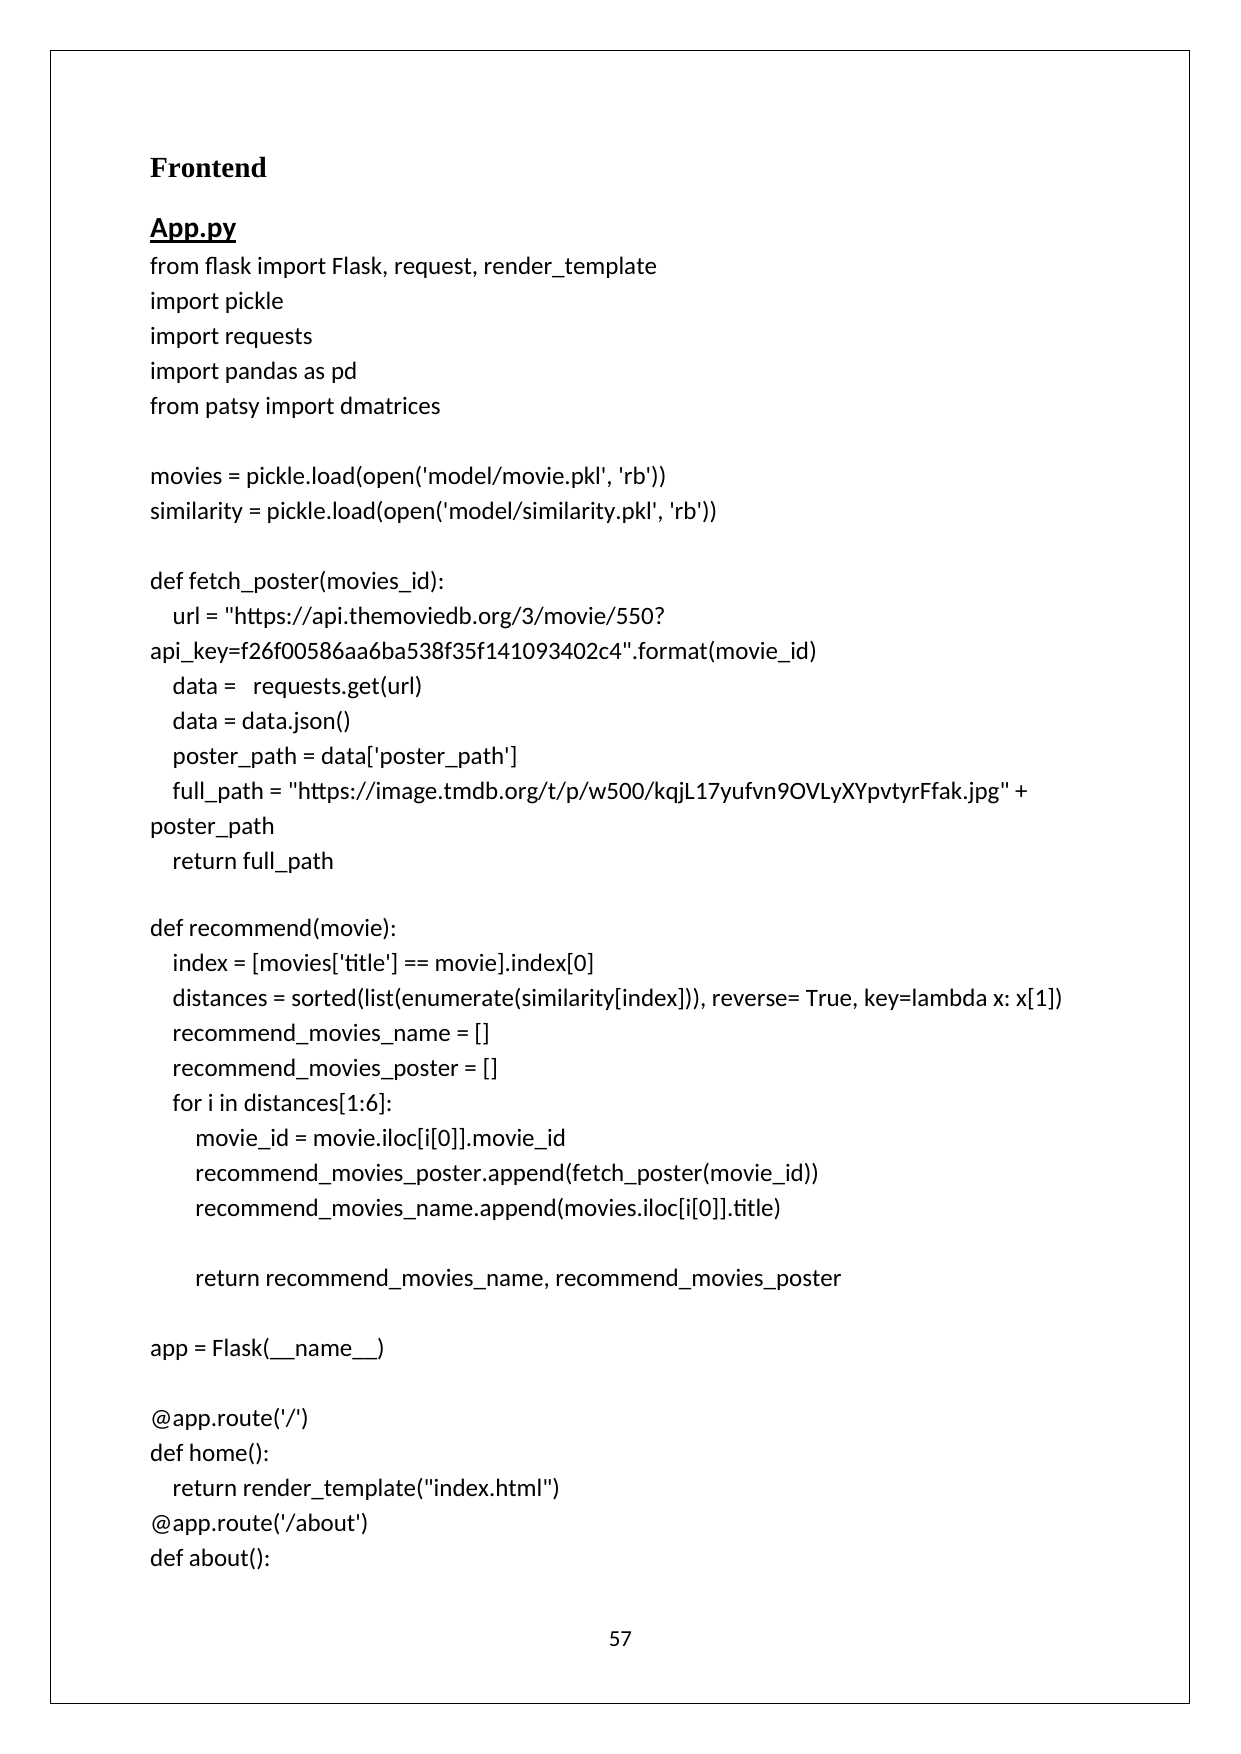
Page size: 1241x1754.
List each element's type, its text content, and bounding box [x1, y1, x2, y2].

text def about(): [150, 1542, 1090, 1573]
text def fetch_poster(movies_id): [150, 565, 1090, 596]
text data = data.json() [150, 705, 1090, 736]
text App.py [150, 209, 1090, 245]
text recommend_movies_poster = [] [150, 1052, 1090, 1083]
text return full_path [150, 845, 1090, 876]
text data = requests.get(url) [150, 670, 1090, 701]
text from flask import Flask, request, render_template [150, 250, 1090, 281]
text import pickle [150, 285, 1090, 316]
text import pandas as pd [150, 355, 1090, 386]
text from patsy import dmatrices [150, 390, 1090, 421]
text recommend_movies_name.append(movies.iloc[i[0]].title) [150, 1192, 1090, 1223]
text return render_template("index.html") [150, 1472, 1090, 1503]
text similarity = pickle.load(open('model/similarity.pkl', 'rb')) [150, 495, 1090, 526]
text import requests [150, 320, 1090, 351]
text movies = pickle.load(open('model/movie.pkl', 'rb')) [150, 460, 1090, 491]
text url = "https://api.themoviedb.org/3/movie/550?api_key=f26f00586aa6ba538f35f141093402c4".format(movie_id) [150, 600, 1090, 666]
text recommend_movies_poster.append(fetch_poster(movie_id)) [150, 1157, 1090, 1188]
text distances = sorted(list(enumerate(similarity[index])), reverse= True, key=lambda x: x[1]) [150, 982, 1090, 1013]
text index = [movies['title'] == movie].index[0] [150, 947, 1090, 978]
text movie_id = movie.iloc[i[0]].movie_id [150, 1122, 1090, 1153]
text poster_path = data['poster_path'] [150, 740, 1090, 771]
text recommend_movies_name = [] [150, 1017, 1090, 1048]
text app = Flask(__name__) [150, 1332, 1090, 1363]
text full_path = "https://image.tmdb.org/t/p/w500/kqjL17yufvn9OVLyXYpvtyrFfak.jpg" + poster_path [150, 775, 1090, 841]
text return recommend_movies_name, recommend_movies_poster [150, 1262, 1090, 1293]
text for i in distances[1:6]: [150, 1087, 1090, 1118]
text Frontend [150, 150, 1090, 183]
text def home(): [150, 1437, 1090, 1468]
text @app.route('/about') [150, 1507, 1090, 1538]
text @app.route('/') [150, 1402, 1090, 1433]
text def recommend(movie): [150, 912, 1090, 943]
